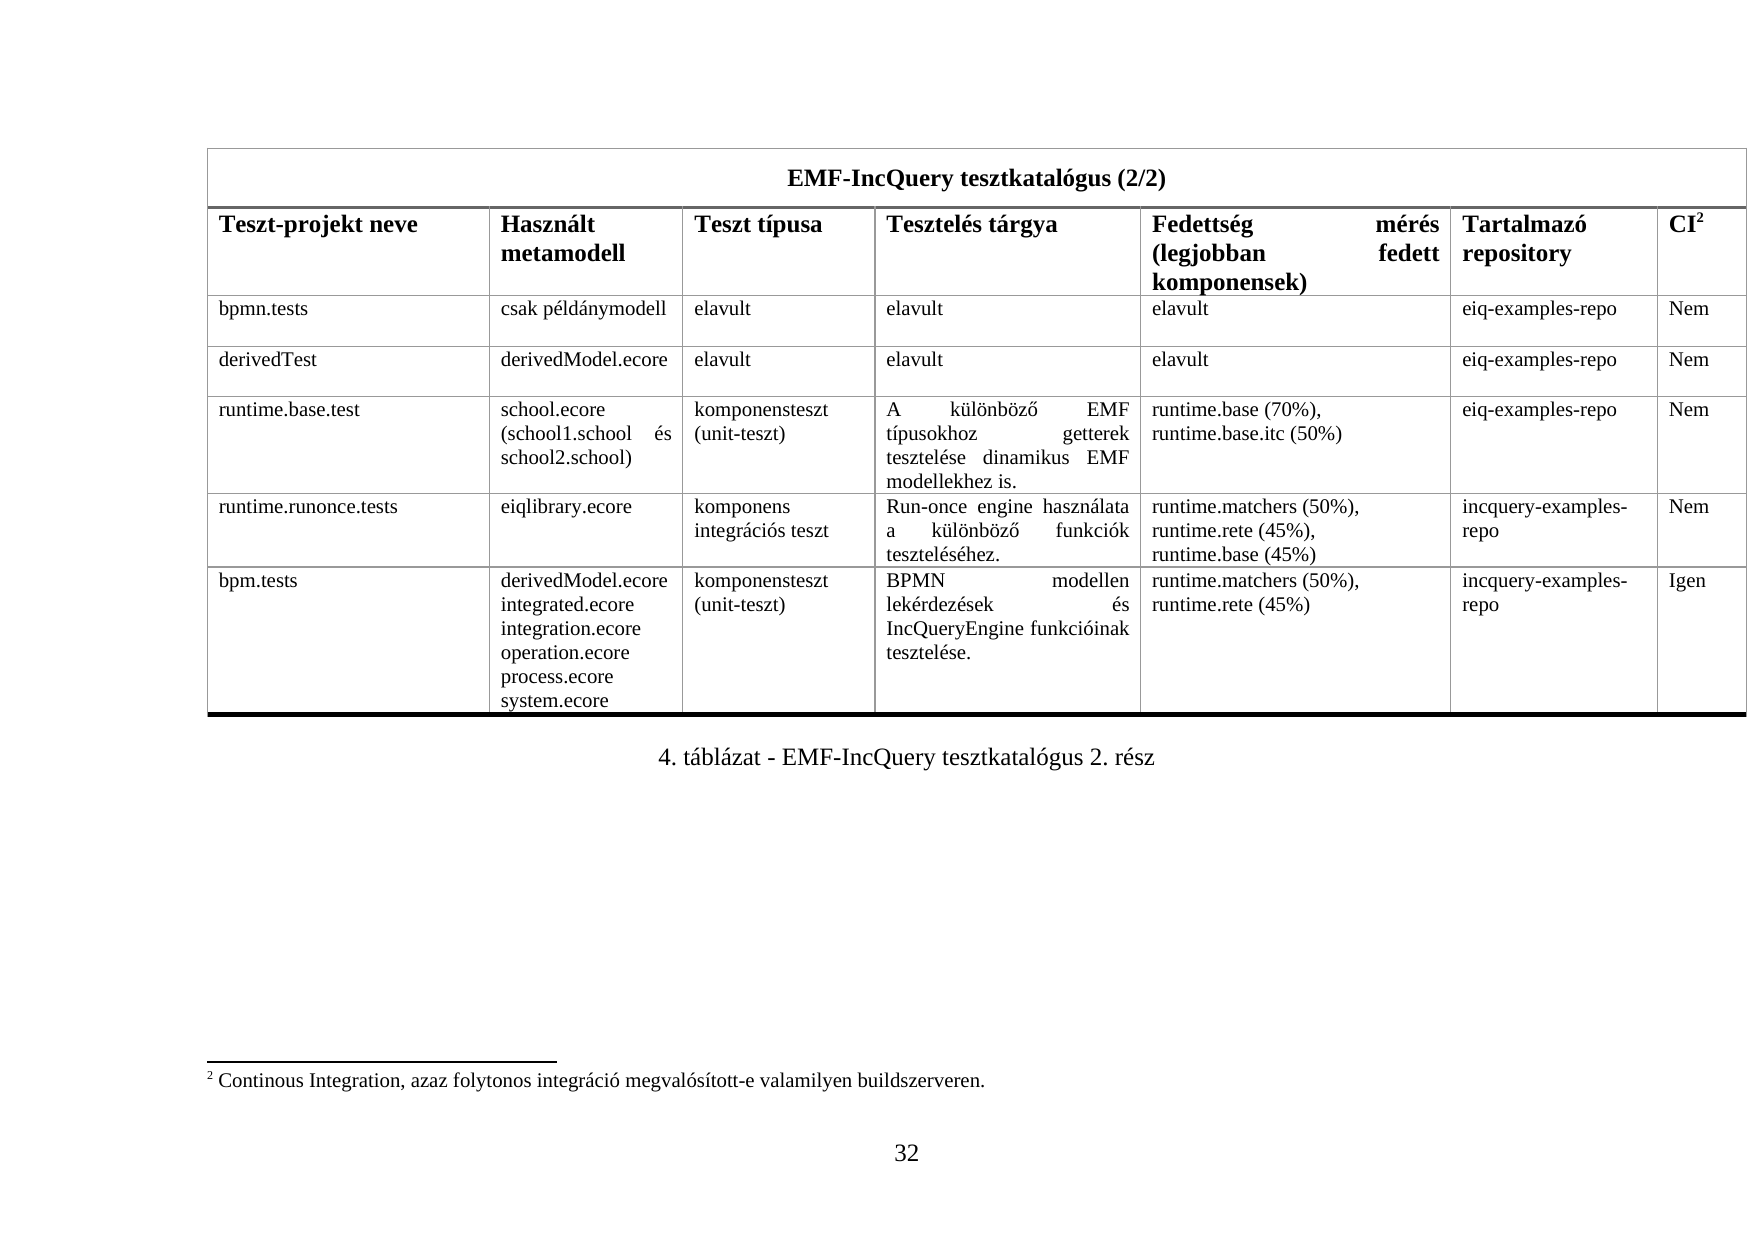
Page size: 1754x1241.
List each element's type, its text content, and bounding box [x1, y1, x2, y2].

table_cell derivedTest [208, 347, 489, 396]
table_cell Nem [1658, 397, 1746, 493]
table_cell bpm.tests [208, 568, 489, 712]
table_cell derivedModel.ecore [490, 347, 682, 396]
table_header EMF-IncQuery tesztkatalógus (2/2) [208, 149, 1746, 206]
table_cell BPMN modellen lekérdezések és IncQueryEngine funkcióinak tesztelése. [876, 568, 1140, 712]
table_cell Teszt-projekt neve [208, 209, 489, 295]
table_cell eiq-examples-repo [1451, 296, 1657, 346]
table_cell Fedettség mérés (legjobban fedett komponensek) [1141, 209, 1450, 295]
table_cell incquery-examples-repo [1451, 568, 1657, 712]
table_cell runtime.base.test [208, 397, 489, 493]
table_cell derivedModel.ecore integrated.ecore integration.ecore operation.ecore process.ecore system.ecore [490, 568, 682, 712]
table_cell Igen [1658, 568, 1746, 712]
table_cell elavult [876, 347, 1140, 396]
text 4. táblázat - EMF-IncQuery tesztkatalógus 2. rész [207, 742, 1606, 770]
table_cell csak példánymodell [490, 296, 682, 346]
table_cell CI [1658, 209, 1746, 295]
table_cell Nem [1658, 347, 1746, 396]
table_cell eiqlibrary.ecore [490, 494, 682, 566]
table_cell Tartalmazó repository [1451, 209, 1657, 295]
table_cell elavult [683, 347, 874, 396]
table_cell komponensteszt (unit-teszt) [683, 568, 874, 712]
table_cell elavult [683, 296, 874, 346]
table_cell komponensteszt (unit-teszt) [683, 397, 874, 493]
table_cell Tesztelés tárgya [876, 209, 1140, 295]
table_cell Teszt típusa [683, 209, 874, 295]
table_cell eiq-examples-repo [1451, 397, 1657, 493]
table_cell runtime.matchers (50%), runtime.rete (45%) [1141, 568, 1450, 712]
table_cell Nem [1658, 494, 1746, 566]
table_cell bpmn.tests [208, 296, 489, 346]
table_cell elavult [1141, 296, 1450, 346]
table_cell komponens integrációs teszt [683, 494, 874, 566]
table_cell runtime.matchers (50%), runtime.rete (45%), runtime.base (45%) [1141, 494, 1450, 566]
table_cell eiq-examples-repo [1451, 347, 1657, 396]
table_cell elavult [1141, 347, 1450, 396]
table_cell runtime.runonce.tests [208, 494, 489, 566]
table_cell school.ecore (school1.school és school2.school) [490, 397, 682, 493]
table_cell Használt metamodell [490, 209, 682, 295]
table_cell Run-once engine használata a különböző funkciók teszteléséhez. [876, 494, 1140, 566]
table_cell A különböző EMF típusokhoz getterek tesztelése dinamikus EMF modellekhez is. [876, 397, 1140, 493]
table_cell elavult [876, 296, 1140, 346]
table_cell incquery-examples-repo [1451, 494, 1657, 566]
table_cell Nem [1658, 296, 1746, 346]
table_cell runtime.base (70%), runtime.base.itc (50%) [1141, 397, 1450, 493]
